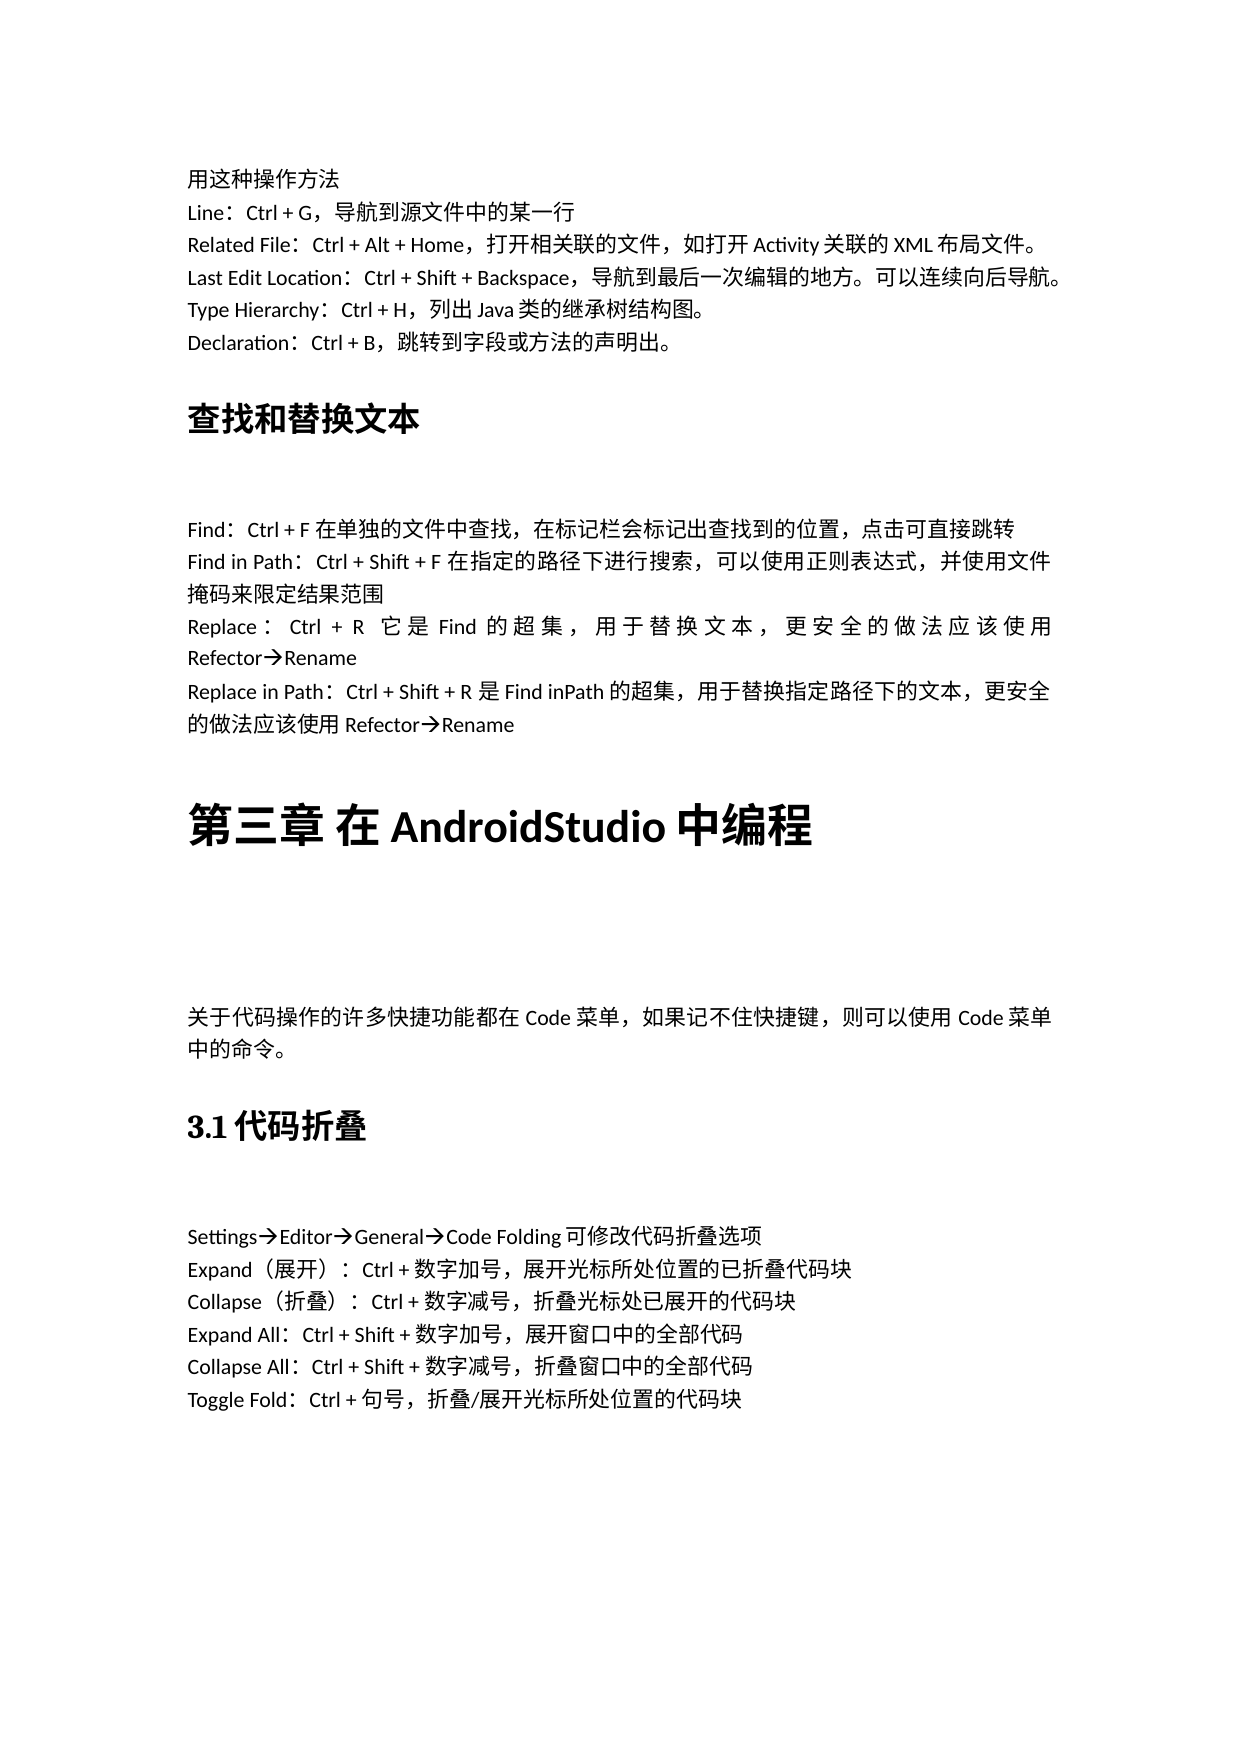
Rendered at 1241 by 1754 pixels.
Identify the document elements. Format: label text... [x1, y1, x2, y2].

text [187, 162, 1053, 194]
text Replace in Path：Ctrl + Shift + R 是Find inPath的超集，用于替换指定路径下的文本，更安全的做法应该使用RefectorRename [187, 674, 1053, 739]
text Last Edit Location：Ctrl + Shift + Backspace，导航到最后一次编辑的地方。可以连续向后导航。 [187, 259, 1053, 292]
subtitle 查找和替换文本 [187, 384, 1053, 449]
text Related File：Ctrl + Alt + Home，打开相关联的文件，如打开Activity关联的XML布局文件。 [187, 227, 1053, 259]
subtitle 第三章 在AndroidStudio中编程 [187, 774, 1053, 872]
text Find in Path：Ctrl + Shift + F 在指定的路径下进行搜索，可以使用正则表达式，并使用文件掩码来限定结果范围 [187, 544, 1053, 609]
text Collapse（折叠）：Ctrl + 数字减号，折叠光标处已展开的代码块 [187, 1284, 1053, 1316]
text Replace：Ctrl + R 它是Find的超集，用于替换文本，更安全的做法应该使用RefectorRename [187, 609, 1053, 674]
text SettingsEditorGeneralCode Folding可修改代码折叠选项 [187, 1219, 1053, 1251]
text Find：Ctrl + F 在单独的文件中查找，在标记栏会标记出查找到的位置，点击可直接跳转 [187, 511, 1053, 544]
subtitle 3.1代码折叠 [187, 1092, 1053, 1157]
text Toggle Fold：Ctrl + 句号，折叠/展开光标所处位置的代码块 [187, 1381, 1053, 1414]
text Type Hierarchy：Ctrl + H，列出Java类的继承树结构图。 [187, 292, 1053, 324]
text Line：Ctrl + G，导航到源文件中的某一行 [187, 194, 1053, 227]
text Declaration：Ctrl + B，跳转到字段或方法的声明出。 [187, 324, 1053, 357]
text Expand（展开）：Ctrl + 数字加号，展开光标所处位置的已折叠代码块 [187, 1251, 1053, 1284]
text 关于代码操作的许多快捷功能都在Code菜单，如果记不住快捷键，则可以使用Code菜单中的命令。 [187, 999, 1053, 1064]
text Collapse All：Ctrl + Shift + 数字减号，折叠窗口中的全部代码 [187, 1349, 1053, 1381]
text Expand All：Ctrl + Shift + 数字加号，展开窗口中的全部代码 [187, 1316, 1053, 1349]
